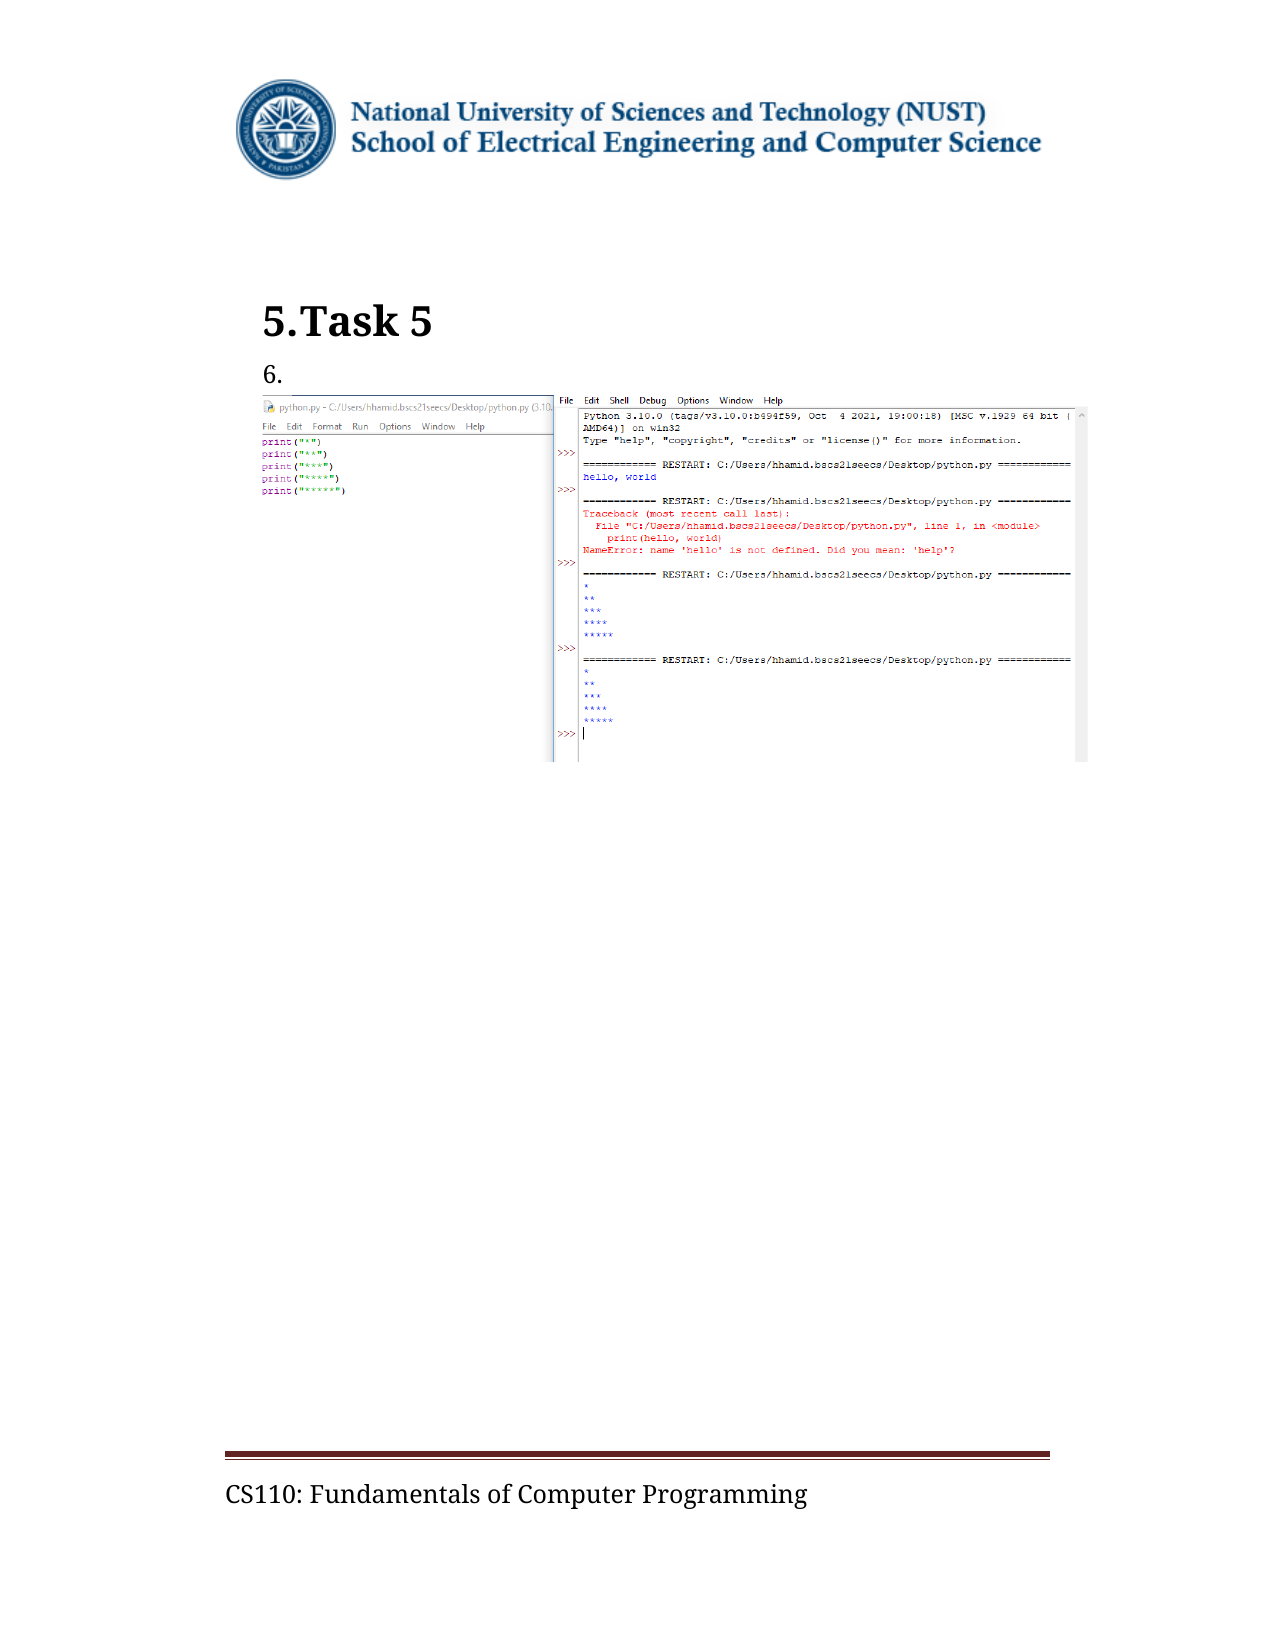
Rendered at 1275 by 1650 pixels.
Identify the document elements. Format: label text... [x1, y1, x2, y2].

picture [225, 75, 1053, 189]
list Task 5 [262, 291, 1050, 348]
picture [262, 395, 1088, 762]
